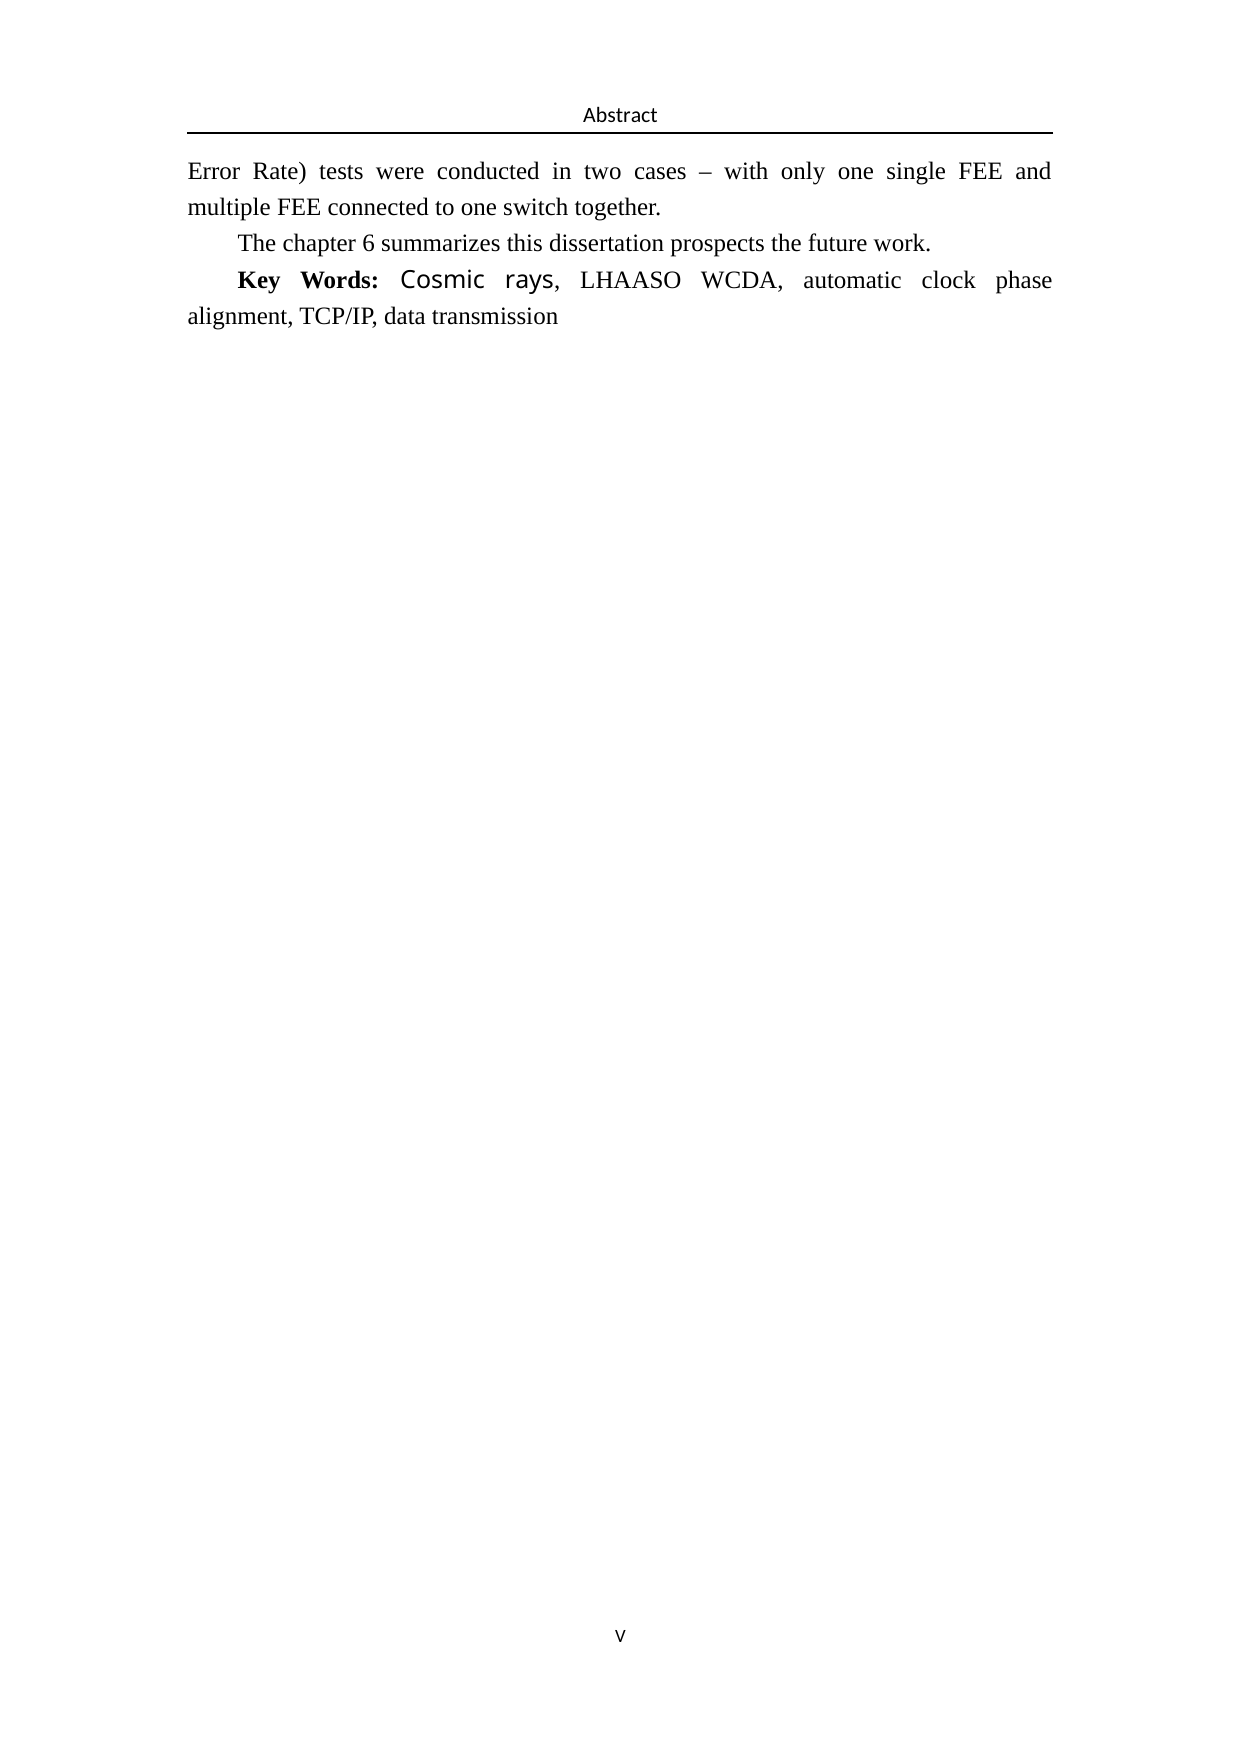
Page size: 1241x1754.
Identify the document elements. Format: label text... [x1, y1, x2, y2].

text The chapter 6 summarizes this dissertation prospects the future work. [187, 224, 1053, 261]
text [187, 152, 1053, 224]
text Key Words: Cosmic rays, LHAASO WCDA, automatic clock phase alignment, TCP/IP, data transmission [187, 261, 1053, 333]
